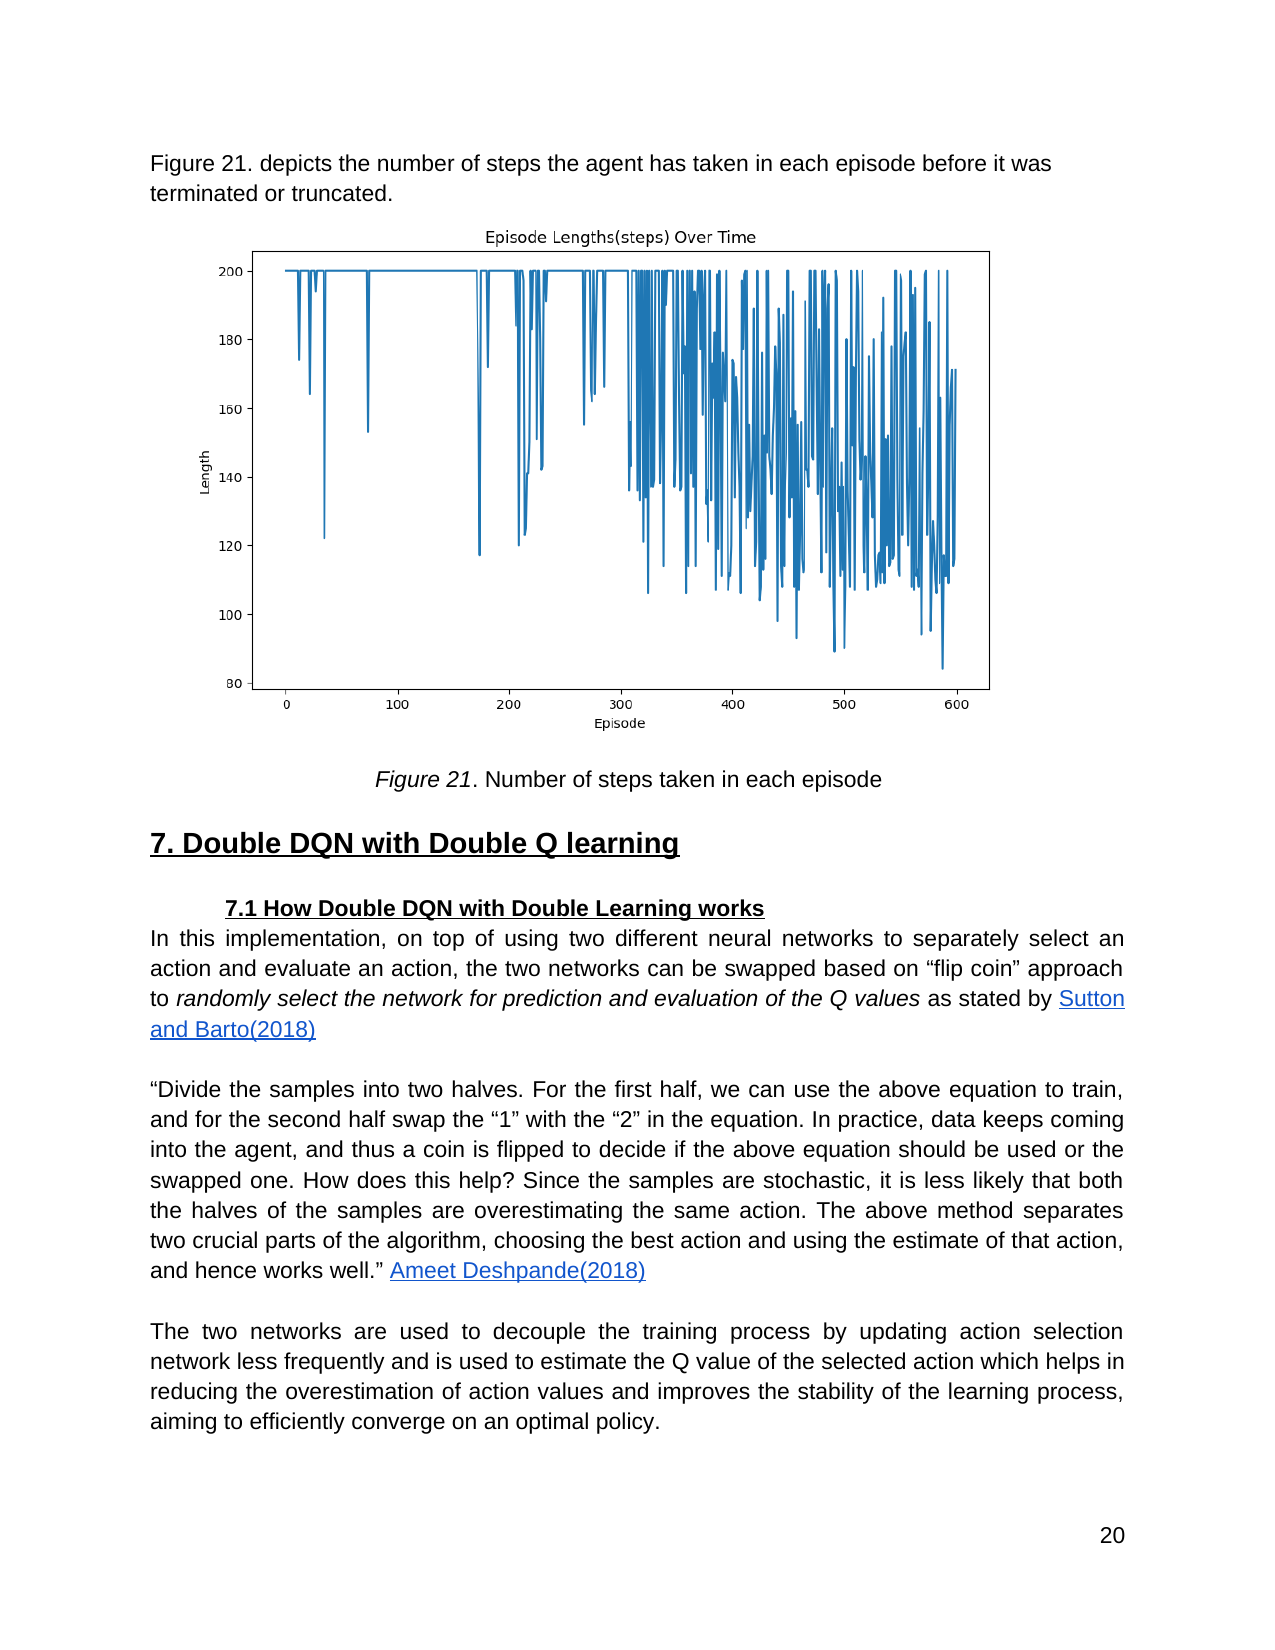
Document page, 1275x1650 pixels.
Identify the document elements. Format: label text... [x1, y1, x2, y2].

subtitle 7.1 How Double DQN with Double Learning works [150, 895, 1125, 921]
text The two networks are used to decouple the training process by updating action selection network less frequently and is used to estimate the Q value of the selected action which helps in reducing the overestimation of action values and improves the stability of the learning process, aiming to efficiently converge on an optimal policy. [150, 1318, 1125, 1435]
picture [189, 220, 997, 739]
text Figure 21. depicts the number of steps the agent has taken in each episode before it was terminated or truncated. [150, 150, 1125, 207]
text In this implementation, on top of using two different neural networks to separately select an action and evaluate an action, the two networks can be swapped based on “flip coin” approach to randomly select the network for prediction and evaluation of the Q values as stated by Sutton and Barto(2018) [150, 925, 1125, 1042]
subtitle 7. Double DQN with Double Q learning [150, 826, 1125, 859]
text Figure 21. Number of steps taken in each episode [300, 766, 1125, 792]
text “Divide the samples into two halves. For the first half, we can use the above equation to train, and for the second half swap the “1” with the “2” in the equation. In practice, data keeps coming into the agent, and thus a coin is flipped to decide if the above equation should be used or the swapped one. How does this help? Since the samples are stochastic, it is less likely that both the halves of the samples are overestimating the same action. The above method separates two crucial parts of the algorithm, choosing the best action and using the estimate of that action, and hence works well.” Ameet Deshpande(2018) [150, 1076, 1125, 1284]
